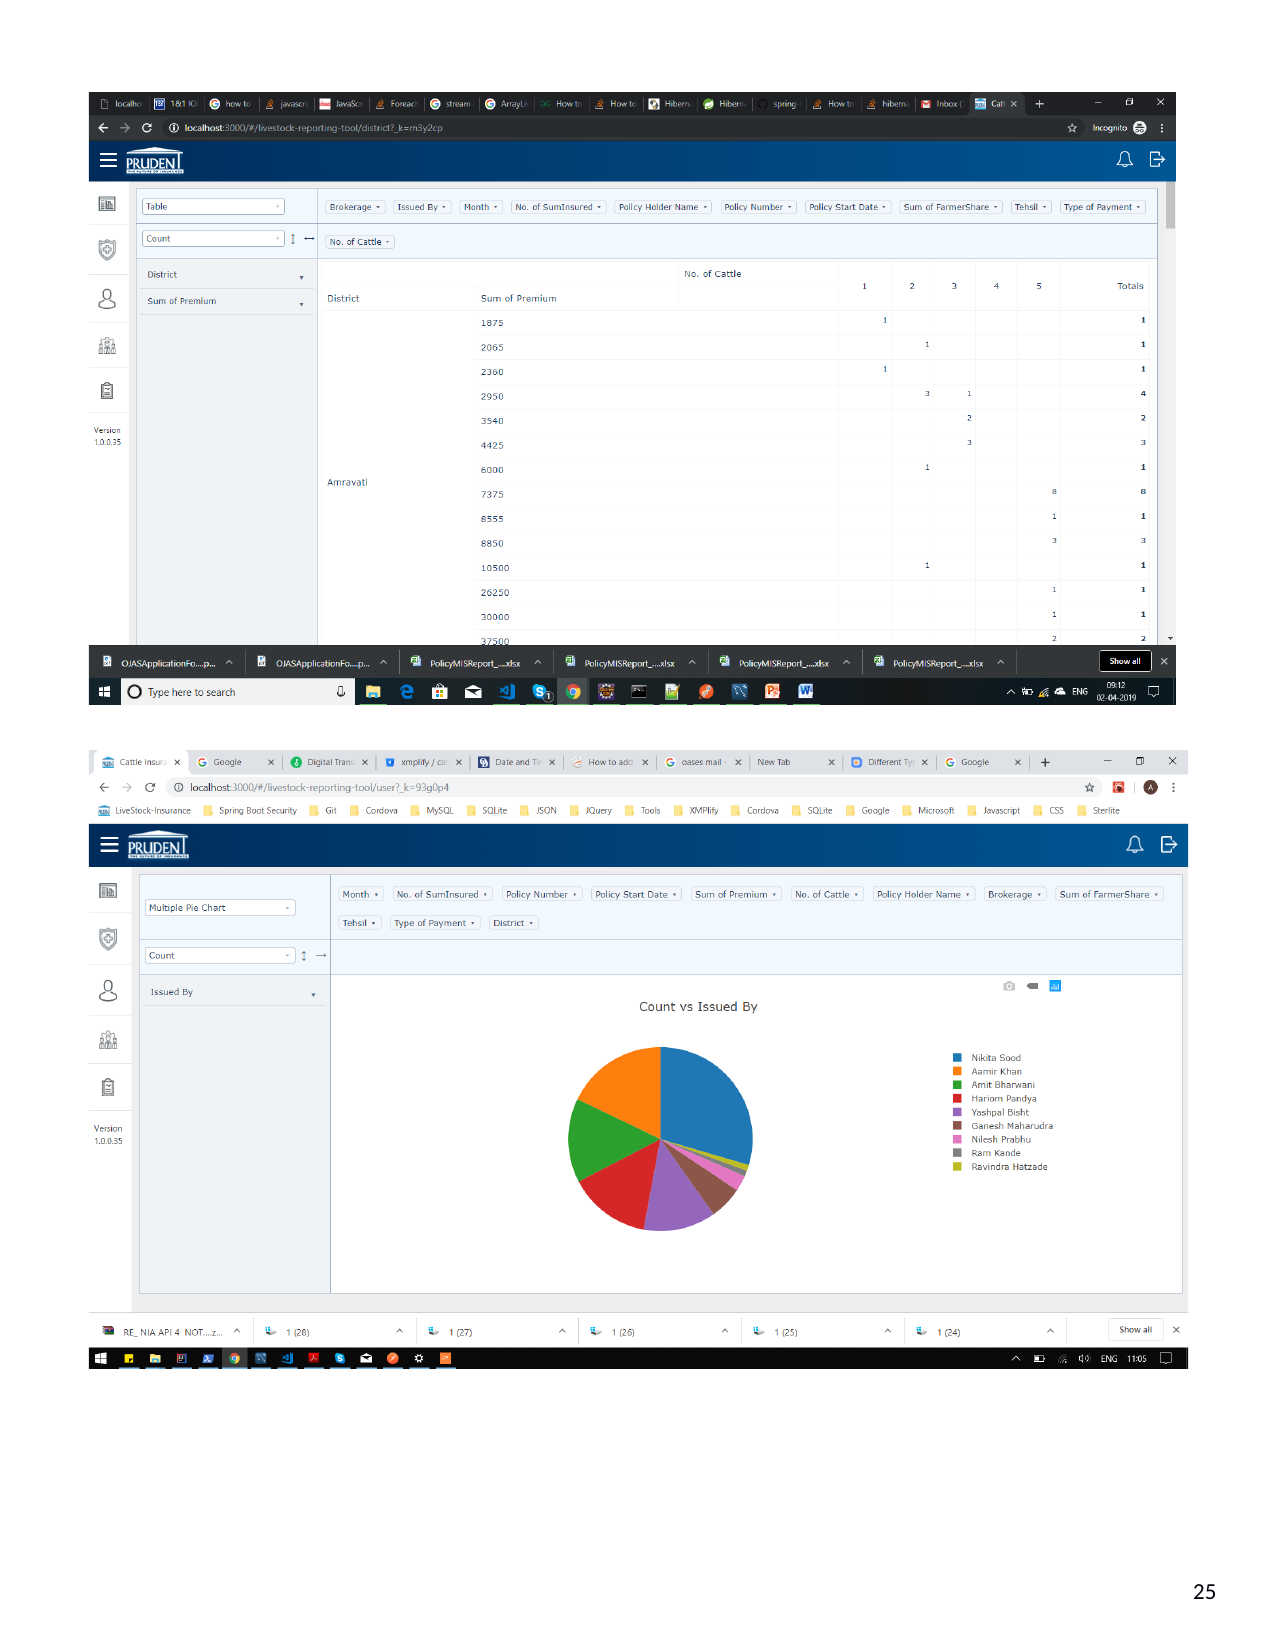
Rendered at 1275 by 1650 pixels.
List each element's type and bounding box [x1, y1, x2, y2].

picture [88, 750, 1189, 1369]
picture [88, 92, 1176, 705]
